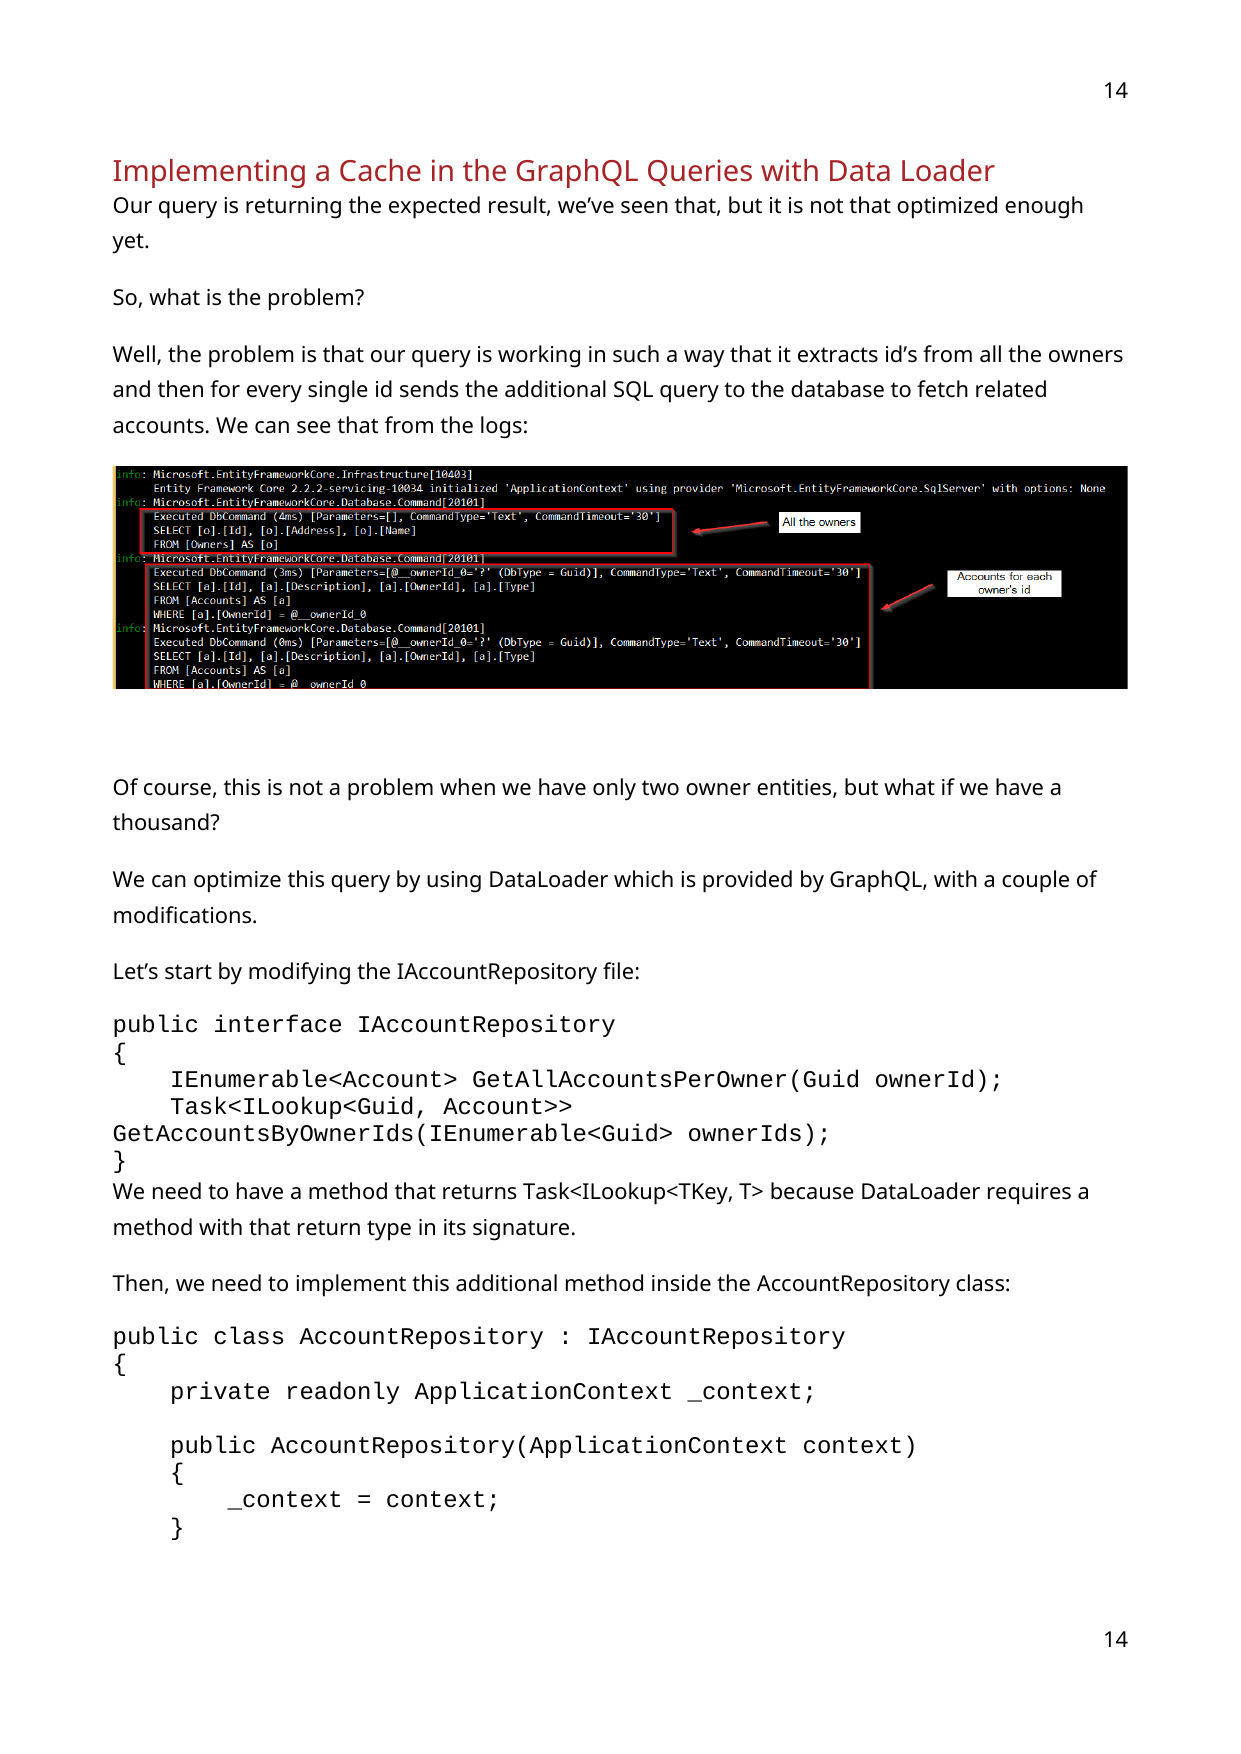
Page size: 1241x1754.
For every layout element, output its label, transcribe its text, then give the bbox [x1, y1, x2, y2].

text public AccountRepository(ApplicationContext context) [112, 1433, 1128, 1461]
text } [112, 1149, 1128, 1176]
text public class AccountRepository : IAccountRepository [112, 1325, 1128, 1352]
text _context = context; [112, 1488, 1128, 1515]
text We need to have a method that returns Task<ILookup<TKey, T> because DataLoader requires a method with that return type in its signature. [112, 1176, 1128, 1241]
text IEnumerable<Account> GetAllAccountsPerOwner(Guid ownerId); [112, 1067, 1128, 1094]
text Let’s start by modifying the IAccountRepository file: [112, 956, 1128, 986]
text { [112, 1352, 1128, 1379]
text { [112, 1461, 1128, 1488]
text Well, the problem is that our query is working in such a way that it extracts id’s from all the owners and then for every single id sends the additional SQL query to the database to fetch related accounts. We can see that from the logs: [112, 338, 1128, 440]
text Then, we need to implement this additional method inside the AccountRepository class: [112, 1268, 1128, 1298]
text private readonly ApplicationContext _context; [112, 1379, 1128, 1406]
text { [112, 1040, 1128, 1067]
text Of course, this is not a problem when we have only two owner entities, but what if we have a thousand? [112, 772, 1128, 837]
text Task<ILookup<Guid, Account>> GetAccountsByOwnerIds(IEnumerable<Guid> ownerIds); [112, 1094, 1128, 1149]
text } [112, 1515, 1128, 1542]
subtitle Implementing a Cache in the GraphQL Queries with Data Loader [112, 150, 1128, 190]
text So, what is the problem? [112, 282, 1128, 312]
text We can optimize this query by using DataLoader which is provided by GraphQL, with a couple of modifications. [112, 864, 1128, 929]
text public interface IAccountRepository [112, 1013, 1128, 1040]
text Our query is returning the expected result, we’ve seen that, but it is not that optimized enough yet. [112, 190, 1128, 255]
picture [112, 466, 1128, 689]
